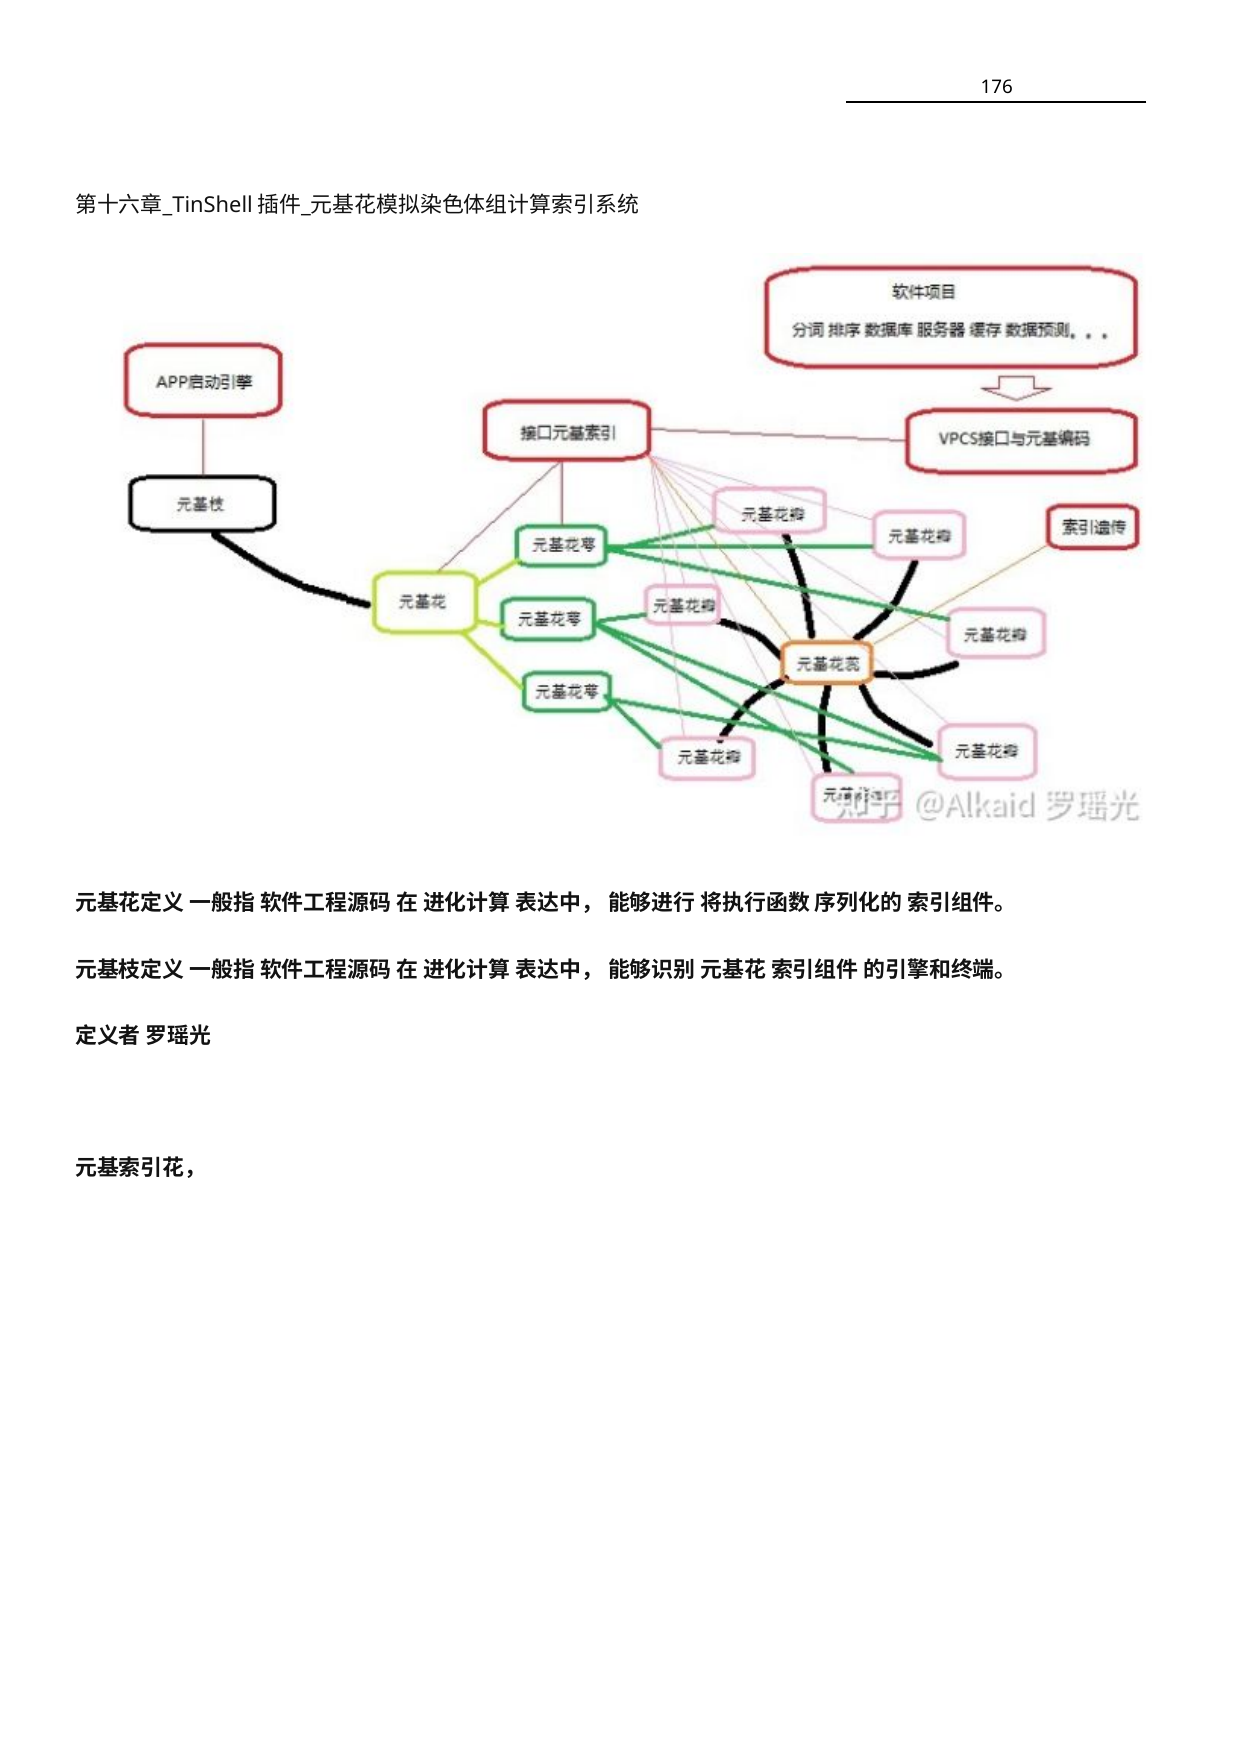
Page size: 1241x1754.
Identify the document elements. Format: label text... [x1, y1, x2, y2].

text 第十六章_TinShell插件_元基花模拟染色体组计算索引系统 [75, 187, 1165, 219]
text 元基枝定义 一般指 软件工程源码 在 进化计算 表达中， 能够识别 元基花 索引组件 的引擎和终端。 [75, 952, 1165, 983]
text 定义者 罗瑶光 [75, 1018, 1165, 1050]
picture [75, 253, 1167, 851]
text 元基索引花， [75, 1150, 1165, 1182]
text 元基花定义 一般指 软件工程源码 在 进化计算 表达中， 能够进行 将执行函数 序列化的 索引组件。 [75, 885, 1165, 917]
